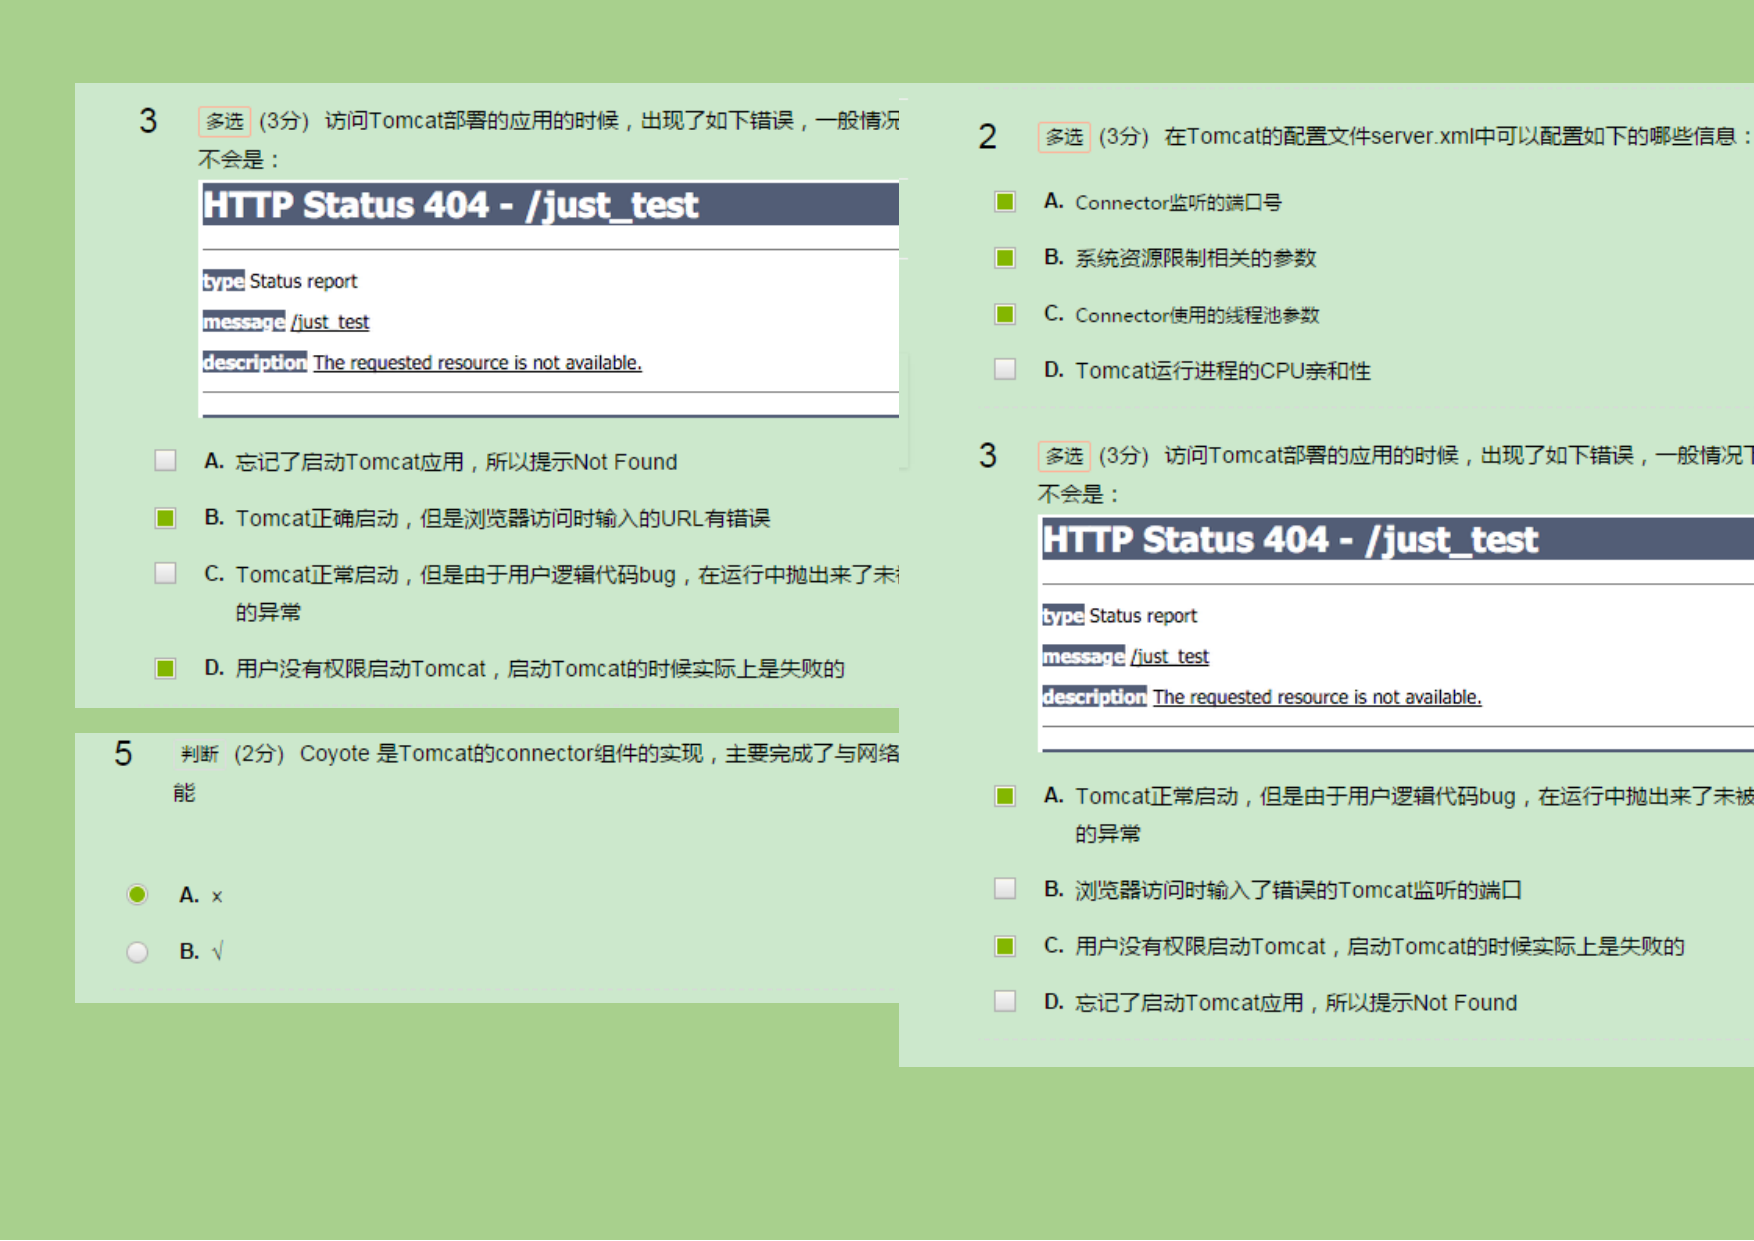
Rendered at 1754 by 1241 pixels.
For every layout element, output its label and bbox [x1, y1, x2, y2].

picture [75, 83, 1754, 1067]
